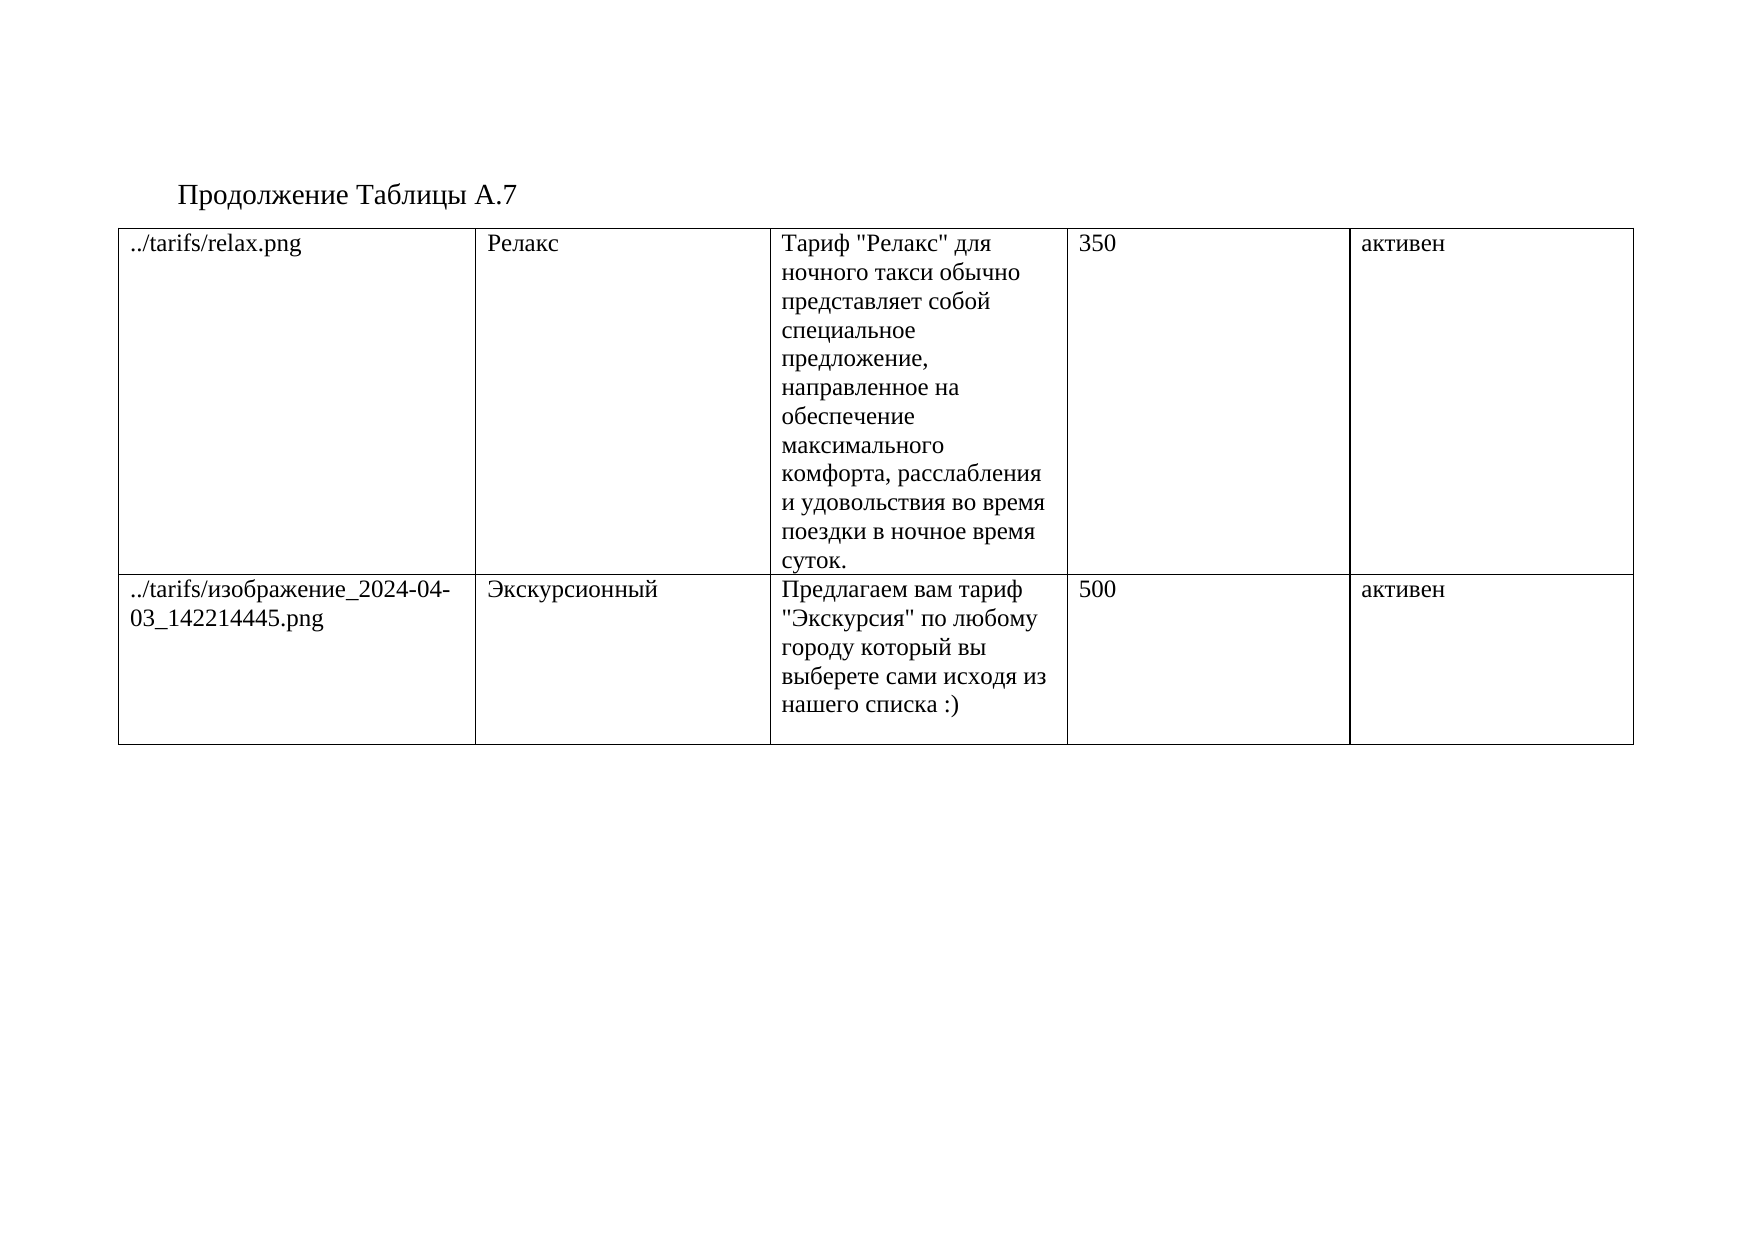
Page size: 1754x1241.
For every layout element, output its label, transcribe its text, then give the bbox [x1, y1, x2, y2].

table_cell 500 [1068, 575, 1349, 744]
text Продолжение Таблицы А.7 [118, 177, 1636, 211]
table_header активен [1351, 229, 1633, 573]
table_header Тариф "Релакс" для ночного такси обычно представляет собой специальное предложение, направленное на обеспечение максимального комфорта, расслабления и удовольствия во время поездки в ночное время суток. [771, 229, 1067, 573]
table_cell Экскурсионный [476, 575, 770, 744]
table_cell Предлагаем вам тариф "Экскурсия" по любому городу который вы выберете сами исходя из нашего списка :) [771, 575, 1067, 744]
table_header Релакс [476, 229, 770, 573]
table_header 350 [1068, 229, 1349, 573]
table_cell активен [1351, 575, 1633, 744]
table_cell ../tarifs/изображение_2024-04-03_142214445.png [119, 575, 475, 744]
table_header ../tarifs/relax.png [119, 229, 475, 573]
